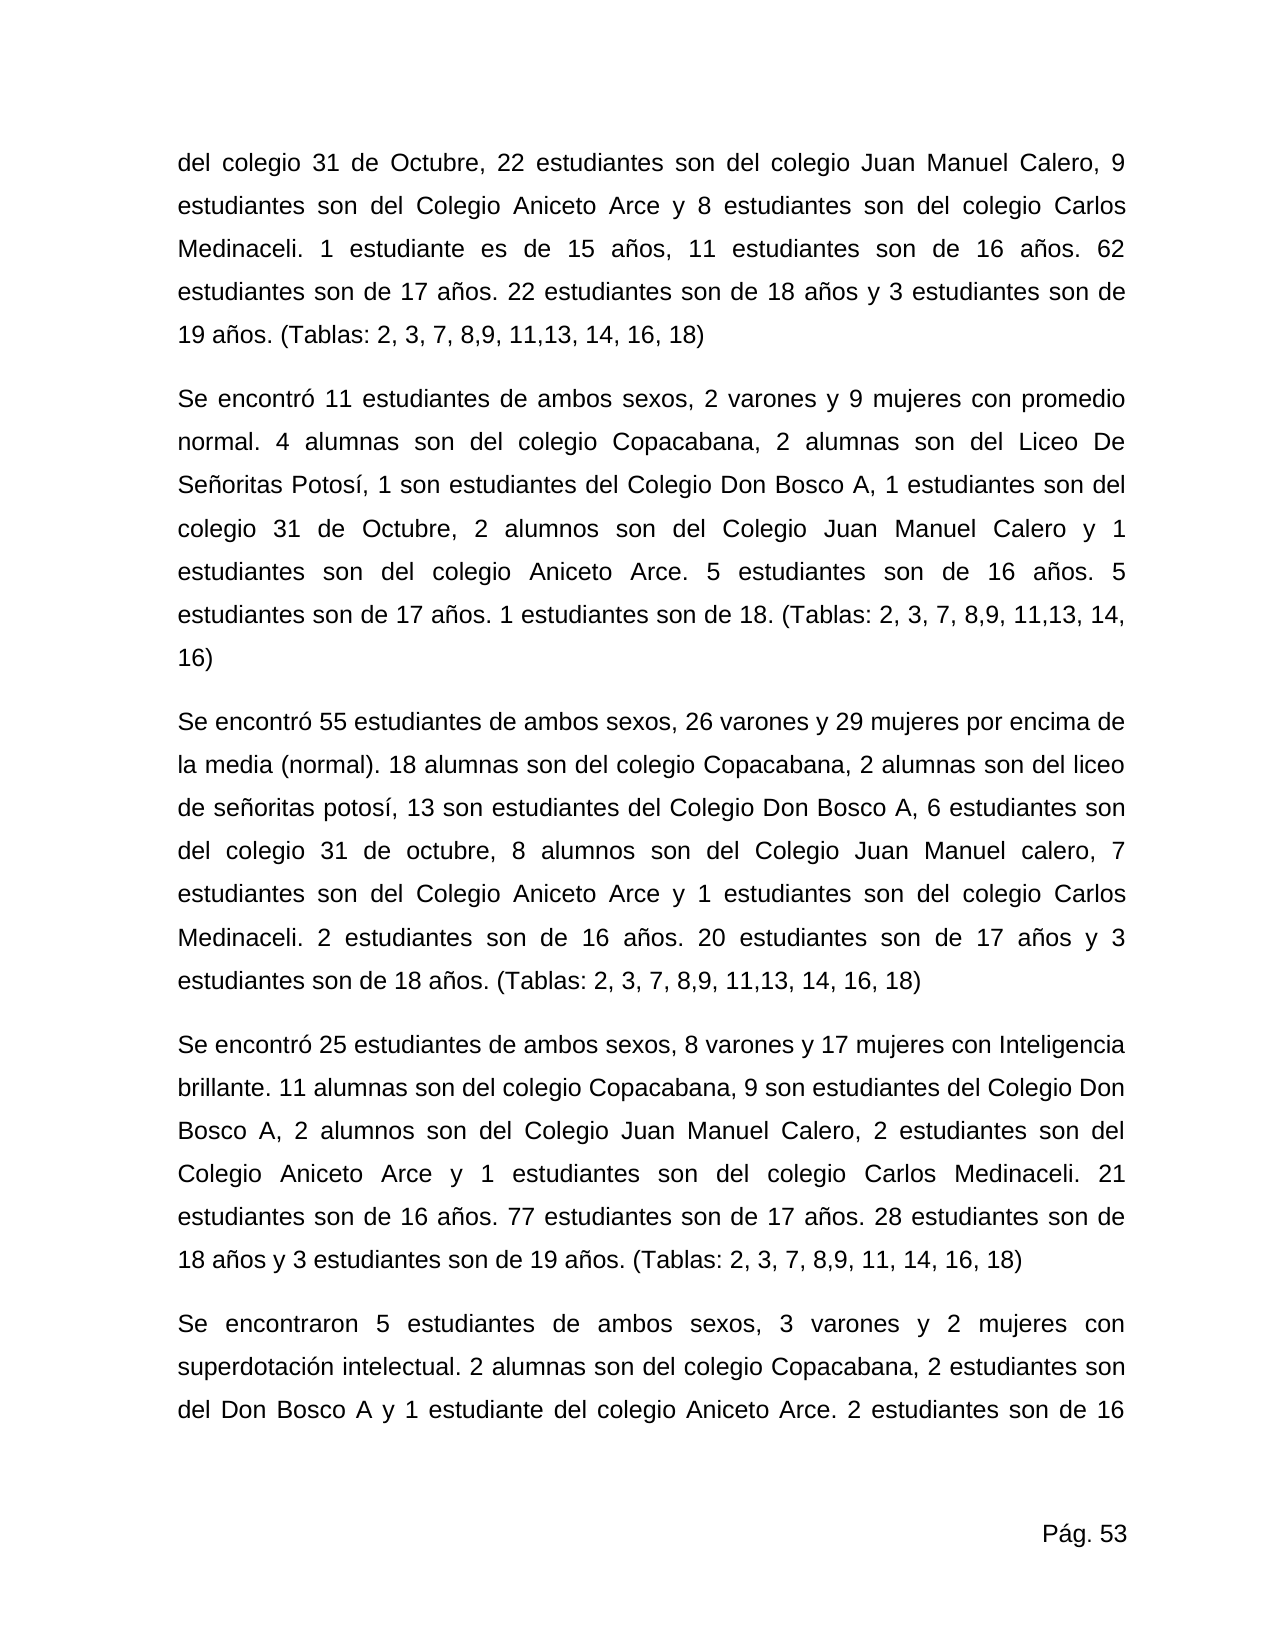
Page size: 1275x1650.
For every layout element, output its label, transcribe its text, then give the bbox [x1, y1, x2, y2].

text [177, 1309, 1127, 1424]
text Se encontró 25 estudiantes de ambos sexos, 8 varones y 17 mujeres con Inteligencia brillante. 11 alumnas son del colegio Copacabana, 9 son estudiantes del Colegio Don Bosco A, 2 alumnos son del Colegio Juan Manuel Calero, 2 estudiantes son del Colegio Aniceto Arce y 1 estudiantes son del colegio Carlos Medinaceli. 21 estudiantes son de 16 años. 77 estudiantes son de 17 años. 28 estudiantes son de 18 años y 3 estudiantes son de 19 años. (Tablas: 2, 3, 7, 8,9, 11, 14, 16, 18) [177, 1029, 1127, 1274]
text Se encontró 11 estudiantes de ambos sexos, 2 varones y 9 mujeres con promedio normal. 4 alumnas son del colegio Copacabana, 2 alumnas son del Liceo De Señoritas Potosí, 1 son estudiantes del Colegio Don Bosco A, 1 estudiantes son del colegio 31 de Octubre, 2 alumnos son del Colegio Juan Manuel Calero y 1 estudiantes son del colegio Aniceto Arce. 5 estudiantes son de 16 años. 5 estudiantes son de 17 años. 1 estudiantes son de 18. (Tablas: 2, 3, 7, 8,9, 11,13, 14, 16) [177, 384, 1127, 672]
text Se encontró 55 estudiantes de ambos sexos, 26 varones y 29 mujeres por encima de la media (normal). 18 alumnas son del colegio Copacabana, 2 alumnas son del liceo de señoritas potosí, 13 son estudiantes del Colegio Don Bosco A, 6 estudiantes son del colegio 31 de octubre, 8 alumnos son del Colegio Juan Manuel calero, 7 estudiantes son del Colegio Aniceto Arce y 1 estudiantes son del colegio Carlos Medinaceli. 2 estudiantes son de 16 años. 20 estudiantes son de 17 años y 3 estudiantes son de 18 años. (Tablas: 2, 3, 7, 8,9, 11,13, 14, 16, 18) [177, 707, 1127, 994]
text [177, 148, 1127, 349]
